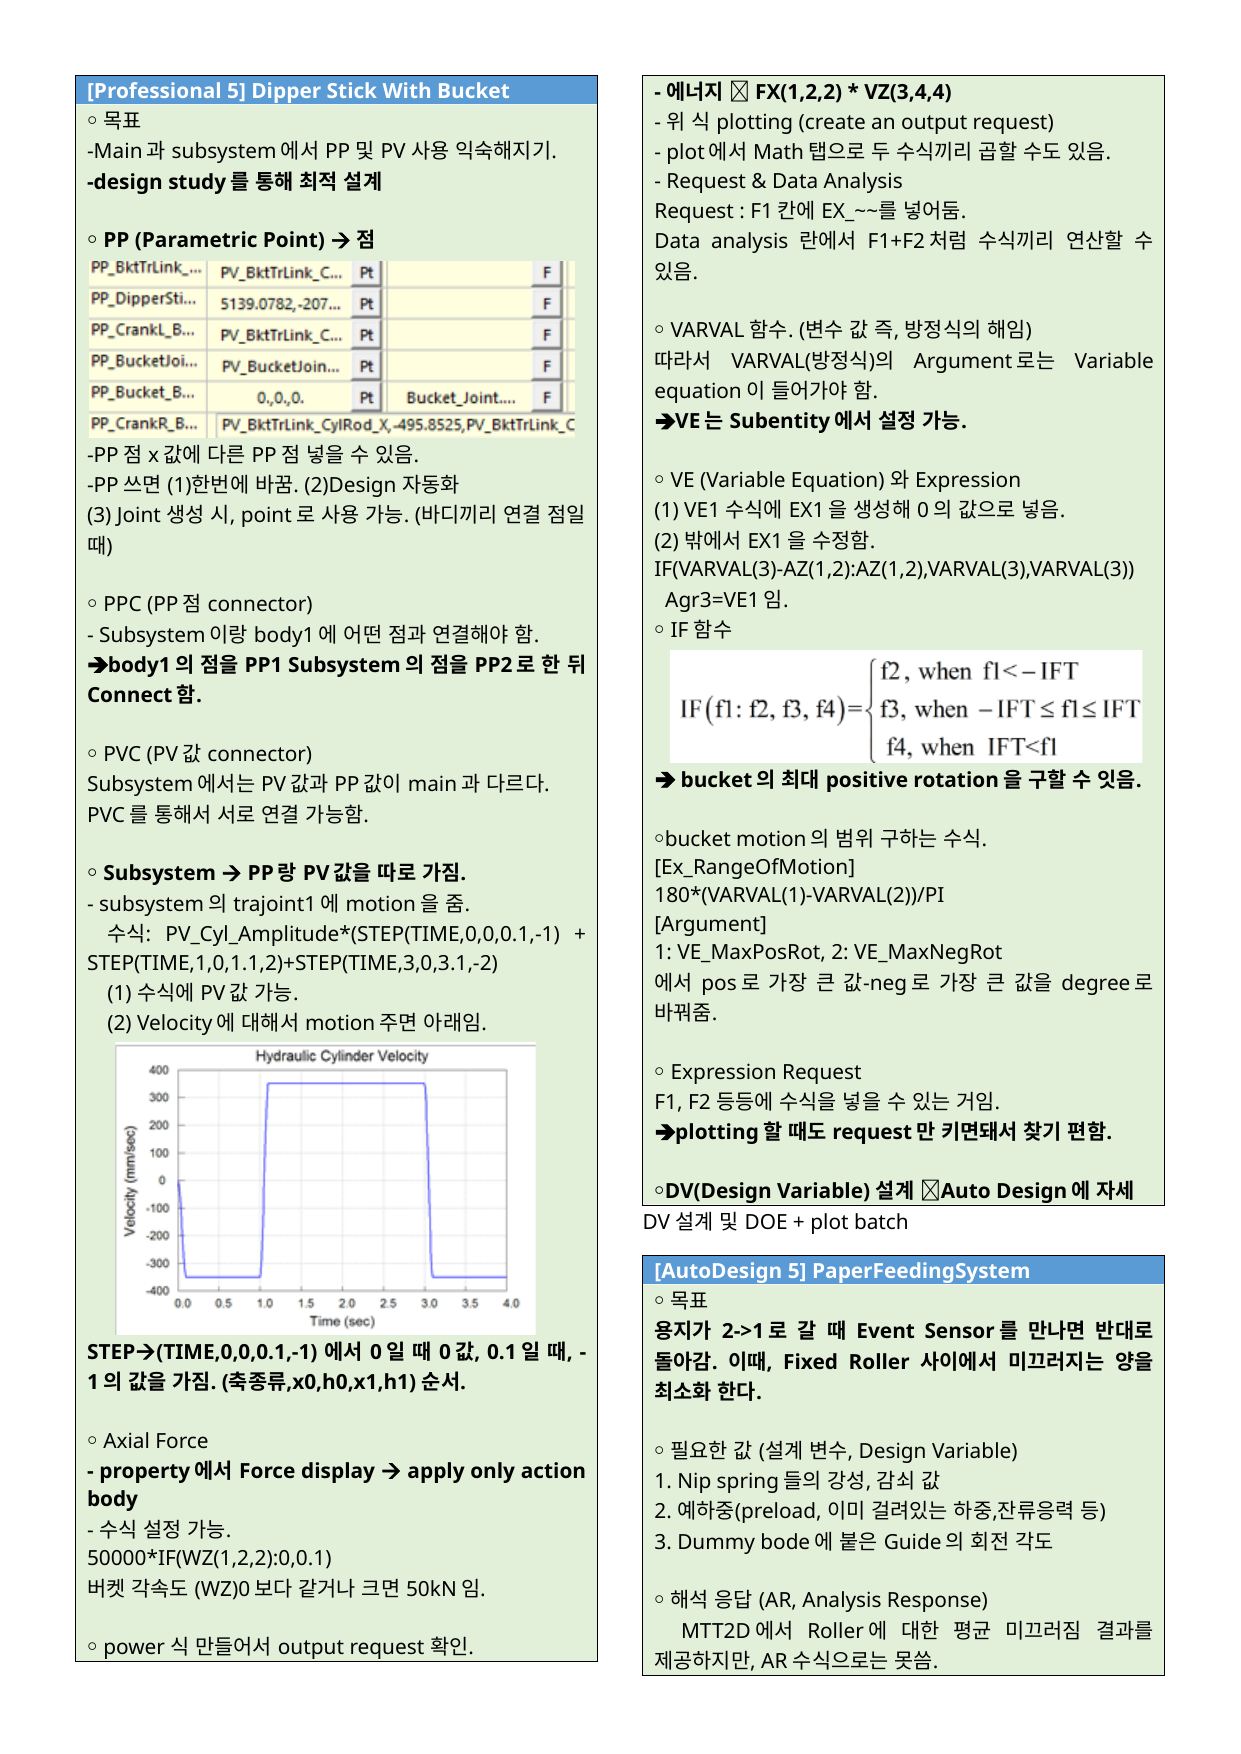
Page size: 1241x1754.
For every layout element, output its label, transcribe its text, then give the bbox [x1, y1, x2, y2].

table_cell ￮ 목표 -Main과 subsystem에서 PP 및 PV 사용 익숙해지기. -design study를 통해 최적 설계 ￮ PP (Parametric Point) 점 -PP점 x값에 다른 PP점 넣을 수 있음. -PP쓰면 (1)한번에 바꿈. (2)Design 자동화 (3) Joint 생성 시, point로 사용 가능. (바디끼리 연결 점일 때) ￮ PPC (PP점 connector) - Subsystem이랑 body1에 어떤 점과 연결해야 함. body1의 점을 PP1 Subsystem의 점을 PP2로 한 뒤 Connect함. ￮ PVC (PV값 connector) Subsystem에서는 PV값과 PP값이 main과 다르다. PVC를 통해서 서로 연결 가능함. ￮ Subsystem PP랑 PV값을 따로 가짐. - subsystem의 trajoint1에 motion을 줌. 수식: PV_Cyl_Amplitude*(STEP(TIME,0,0,0.1,-1) + STEP(TIME,1,0,1.1,2)+STEP(TIME,3,0,3.1,-2) (1) 수식에 PV값 가능. (2) Velocity에 대해서 motion주면 아래임. STEP(TIME,0,0,0.1,-1) 에서 0일 때 0값, 0.1일 때, -1의 값을 가짐. (축종류,x0,h0,x1,h1) 순서. ￮ Axial Force - property에서 Force display apply only action body - 수식 설정 가능. 50000*IF(WZ(1,2,2):0,0.1) 버켓 각속도 (WZ)0보다 같거나 크면 50kN임. ￮ power 식 만들어서 output request 확인. - 에너지 FX(1,2,2) * VZ(3,4,4) - 위 식 plotting (create an output request) - plot에서 Math탭으로 두 수식끼리 곱할 수도 있음. - Request & Data Analysis Request : F1칸에 EX_~~를 넣어둠. Data analysis 란에서 F1+F2처럼 수식끼리 연산할 수 있음. ￮ VARVAL 함수. (변수 값 즉, 방정식의 해임) 따라서 VARVAL(방정식)의 Argument로는 Variable equation이 들어가야 함. VE는 Subentity에서 설정 가능. ￮ VE (Variable Equation) 와 Expression (1) VE1 수식에 EX1을 생성해 0의 값으로 넣음. (2) 밖에서 EX1을 수정함. IF(VARVAL(3)-AZ(1,2):AZ(1,2),VARVAL(3),VARVAL(3)) Agr3=VE1임. ￮ IF 함수 bucket의 최대 positive rotation을 구할 수 잇음. ￮bucket motion의 범위 구하는 수식. [Ex_RangeOfMotion] 180*(VARVAL(1)-VARVAL(2))/PI [Argument] 1: VE_MaxPosRot, 2: VE_MaxNegRot 에서 pos로 가장 큰 값-neg로 가장 큰 값을 degree로 바꿔줌. ￮ Expression Request F1, F2 등등에 수식을 넣을 수 있는 거임. plotting할 때도 request만 키면돼서 찾기 편함. ￮DV(Design Variable) 설계 Auto Design에 자세 [643, 76, 1164, 1204]
picture [669, 650, 1143, 763]
table_cell ￮ 목표 -Main과 subsystem에서 PP 및 PV 사용 익숙해지기. -design study를 통해 최적 설계 ￮ PP (Parametric Point) 점 -PP점 x값에 다른 PP점 넣을 수 있음. -PP쓰면 (1)한번에 바꿈. (2)Design 자동화 (3) Joint 생성 시, point로 사용 가능. (바디끼리 연결 점일 때) ￮ PPC (PP점 connector) - Subsystem이랑 body1에 어떤 점과 연결해야 함. body1의 점을 PP1 Subsystem의 점을 PP2로 한 뒤 Connect함. ￮ PVC (PV값 connector) Subsystem에서는 PV값과 PP값이 main과 다르다. PVC를 통해서 서로 연결 가능함. ￮ Subsystem PP랑 PV값을 따로 가짐. - subsystem의 trajoint1에 motion을 줌. 수식: PV_Cyl_Amplitude*(STEP(TIME,0,0,0.1,-1) + STEP(TIME,1,0,1.1,2)+STEP(TIME,3,0,3.1,-2) (1) 수식에 PV값 가능. (2) Velocity에 대해서 motion주면 아래임. STEP(TIME,0,0,0.1,-1) 에서 0일 때 0값, 0.1일 때, -1의 값을 가짐. (축종류,x0,h0,x1,h1) 순서. ￮ Axial Force - property에서 Force display apply only action body - 수식 설정 가능. 50000*IF(WZ(1,2,2):0,0.1) 버켓 각속도 (WZ)0보다 같거나 크면 50kN임. ￮ power 식 만들어서 output request 확인. - 에너지 FX(1,2,2) * VZ(3,4,4) - 위 식 plotting (create an output request) - plot에서 Math탭으로 두 수식끼리 곱할 수도 있음. - Request & Data Analysis Request : F1칸에 EX_~~를 넣어둠. Data analysis 란에서 F1+F2처럼 수식끼리 연산할 수 있음. ￮ VARVAL 함수. (변수 값 즉, 방정식의 해임) 따라서 VARVAL(방정식)의 Argument로는 Variable equation이 들어가야 함. VE는 Subentity에서 설정 가능. ￮ VE (Variable Equation) 와 Expression (1) VE1 수식에 EX1을 생성해 0의 값으로 넣음. (2) 밖에서 EX1을 수정함. IF(VARVAL(3)-AZ(1,2):AZ(1,2),VARVAL(3),VARVAL(3)) Agr3=VE1임. ￮ IF 함수 bucket의 최대 positive rotation을 구할 수 잇음. ￮bucket motion의 범위 구하는 수식. [Ex_RangeOfMotion] 180*(VARVAL(1)-VARVAL(2))/PI [Argument] 1: VE_MaxPosRot, 2: VE_MaxNegRot 에서 pos로 가장 큰 값-neg로 가장 큰 값을 degree로 바꿔줌. ￮ Expression Request F1, F2 등등에 수식을 넣을 수 있는 거임. plotting할 때도 request만 키면돼서 찾기 편함. ￮DV(Design Variable) 설계 Auto Design에 자세 [76, 105, 597, 1661]
picture [115, 1042, 536, 1335]
text DV 설계 및 DOE + plot batch [642, 1206, 1165, 1236]
table_header [AutoDesign 5] PaperFeedingSystem [643, 1256, 1164, 1284]
picture [89, 261, 575, 438]
table_header [Professional 5] Dipper Stick With Bucket [76, 76, 597, 104]
